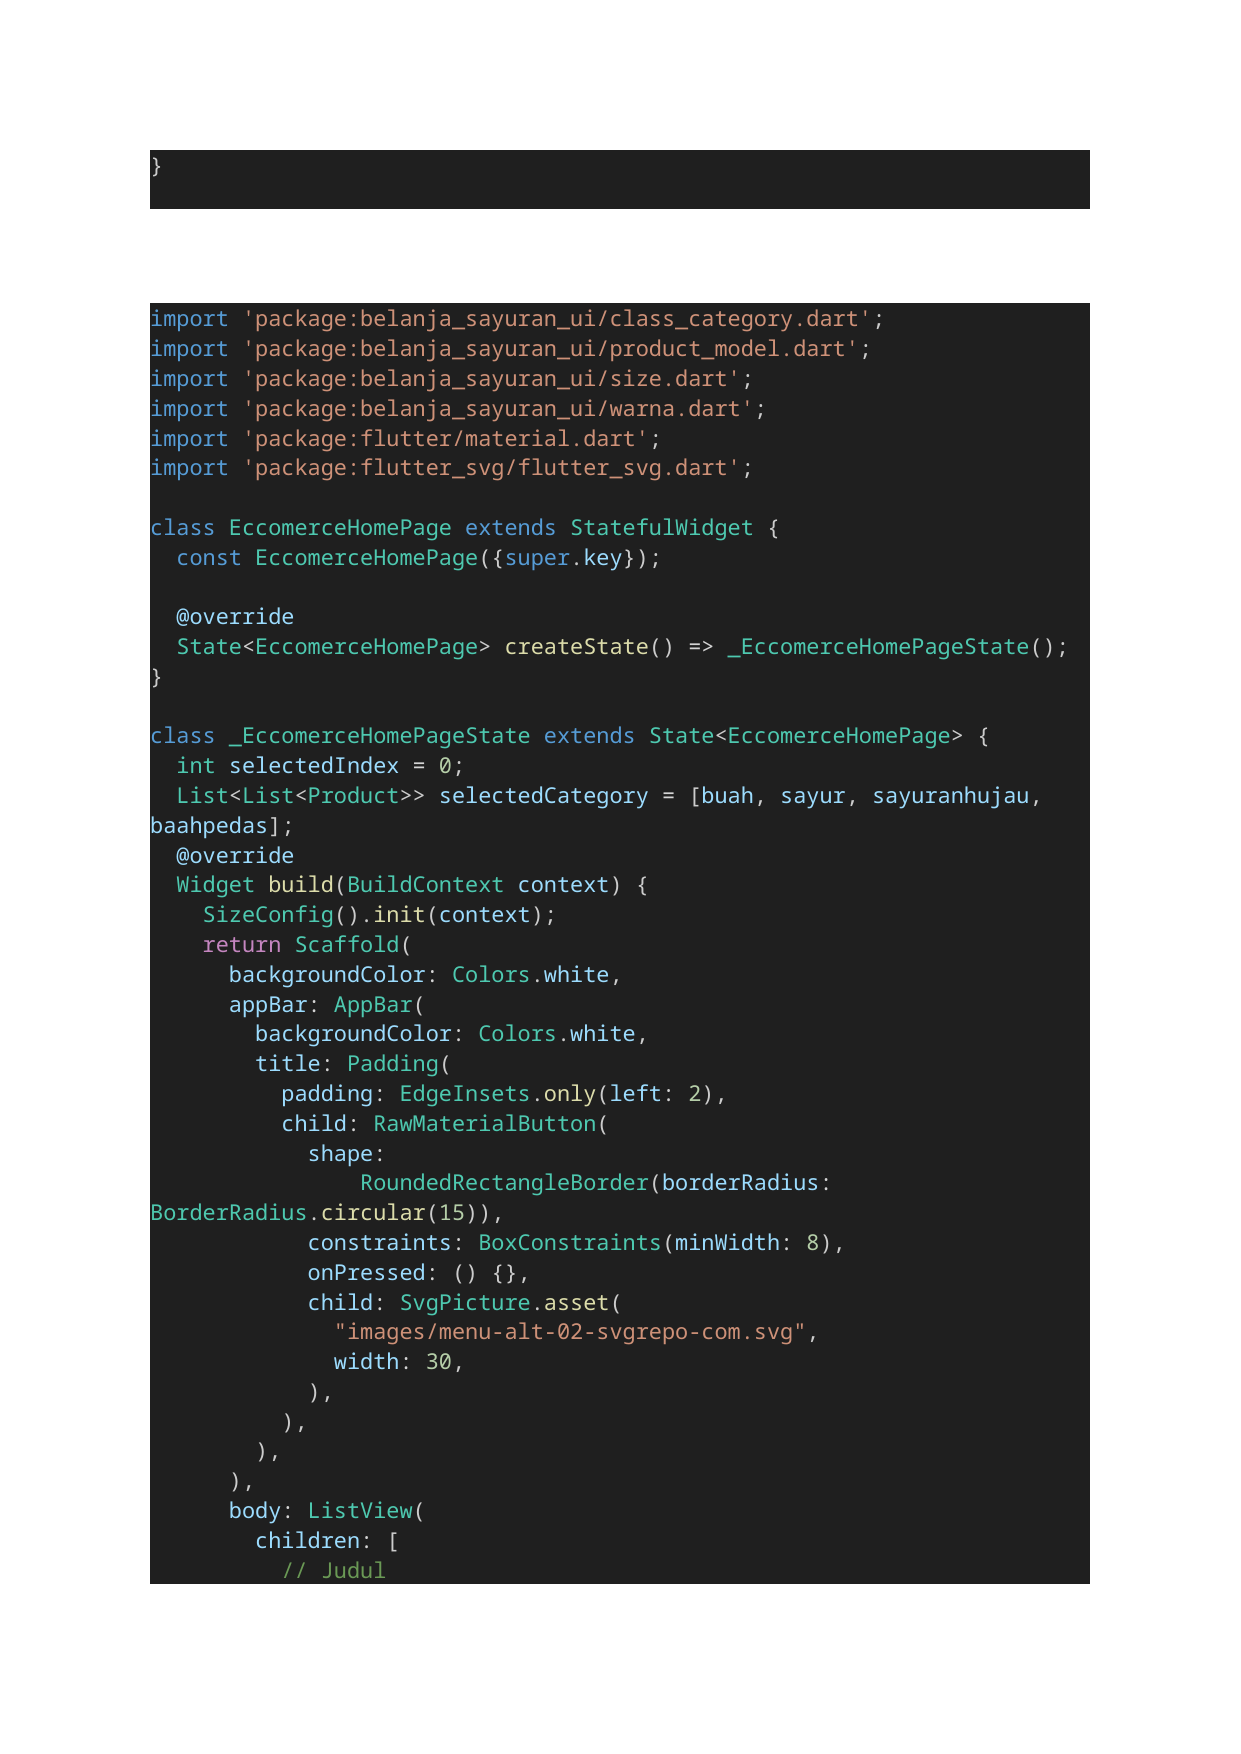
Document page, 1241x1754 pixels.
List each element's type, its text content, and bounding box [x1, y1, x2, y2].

text import 'package:flutter/material.dart'; [150, 422, 1090, 452]
text @override [150, 601, 1090, 631]
text import 'package:flutter_svg/flutter_svg.dart'; [150, 452, 1090, 482]
text import 'package:belanja_sayuran_ui/size.dart'; [150, 363, 1090, 393]
text @override [150, 839, 1090, 869]
text const EccomerceHomePage({super.key}); [150, 542, 1090, 571]
text title: Padding( [150, 1048, 1090, 1078]
text class _EccomerceHomePageState extends State<EccomerceHomePage> { [150, 720, 1090, 750]
text child: SvgPicture.asset( [150, 1286, 1090, 1316]
text class EccomerceHomePage extends StatefulWidget { [150, 512, 1090, 542]
text padding: EdgeInsets.only(left: 2), [150, 1078, 1090, 1108]
text } [150, 661, 1090, 691]
text RoundedRectangleBorder(borderRadius: BorderRadius.circular(15)), [150, 1167, 1090, 1227]
text Widget build(BuildContext context) { [150, 869, 1090, 899]
text "images/menu-alt-02-svgrepo-com.svg", [150, 1316, 1090, 1346]
text return Scaffold( [150, 929, 1090, 959]
text constraints: BoxConstraints(minWidth: 8), [150, 1227, 1090, 1257]
text import 'package:belanja_sayuran_ui/warna.dart'; [150, 393, 1090, 422]
text ), [150, 1406, 1090, 1435]
text backgroundColor: Colors.white, [150, 959, 1090, 988]
text ), [150, 1376, 1090, 1406]
text } [150, 150, 1090, 180]
text appBar: AppBar( [150, 988, 1090, 1018]
text backgroundColor: Colors.white, [150, 1018, 1090, 1048]
text State<EccomerceHomePage> createState() => _EccomerceHomePageState(); [150, 631, 1090, 661]
text children: [ [150, 1525, 1090, 1554]
text import 'package:belanja_sayuran_ui/product_model.dart'; [150, 333, 1090, 363]
text body: ListView( [150, 1495, 1090, 1525]
text ), [150, 1435, 1090, 1465]
text ), [150, 1465, 1090, 1495]
text // Judul [150, 1554, 1090, 1584]
text width: 30, [150, 1346, 1090, 1376]
text int selectedIndex = 0; [150, 750, 1090, 780]
text child: RawMaterialButton( [150, 1108, 1090, 1137]
text SizeConfig().init(context); [150, 899, 1090, 929]
text shape: [150, 1137, 1090, 1167]
text onPressed: () {}, [150, 1257, 1090, 1286]
text import 'package:belanja_sayuran_ui/class_category.dart'; [150, 303, 1090, 333]
text List<List<Product>> selectedCategory = [buah, sayur, sayuranhujau, baahpedas]; [150, 780, 1090, 839]
